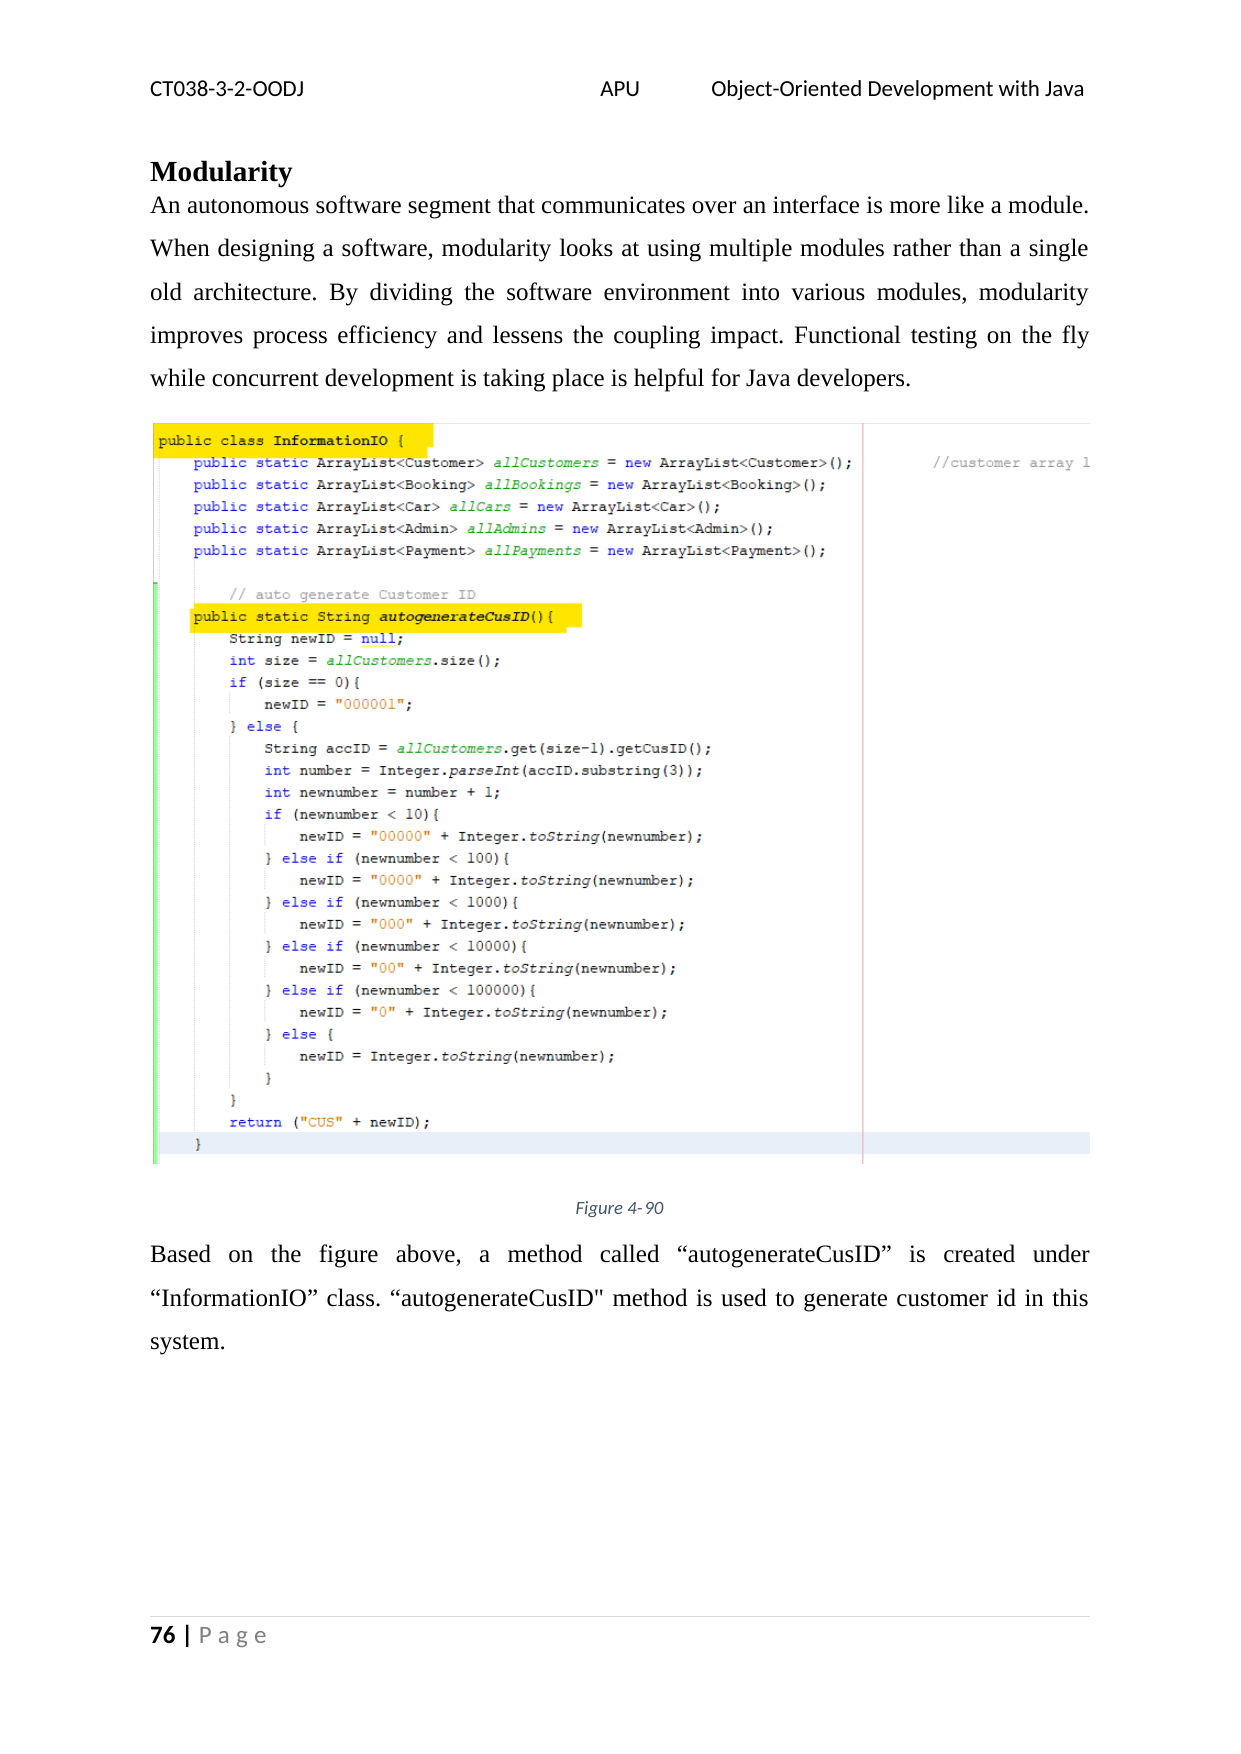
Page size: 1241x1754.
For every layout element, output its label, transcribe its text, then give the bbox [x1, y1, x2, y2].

text An autonomous software segment that communicates over an interface is more like a module. When designing a software, modularity looks at using multiple modules rather than a single old architecture. By dividing the software environment into various modules, modularity improves process efficiency and lessens the coupling impact. Functional testing on the fly while concurrent development is taking place is helpful for Java developers. [150, 190, 1090, 392]
subtitle Modularity [150, 154, 1090, 188]
picture [150, 422, 1091, 1164]
text Based on the figure above, a method called “autogenerateCusID” is created under “InformationIO” class. “autogenerateCusID" method is used to generate customer id in this system. [150, 1239, 1090, 1354]
